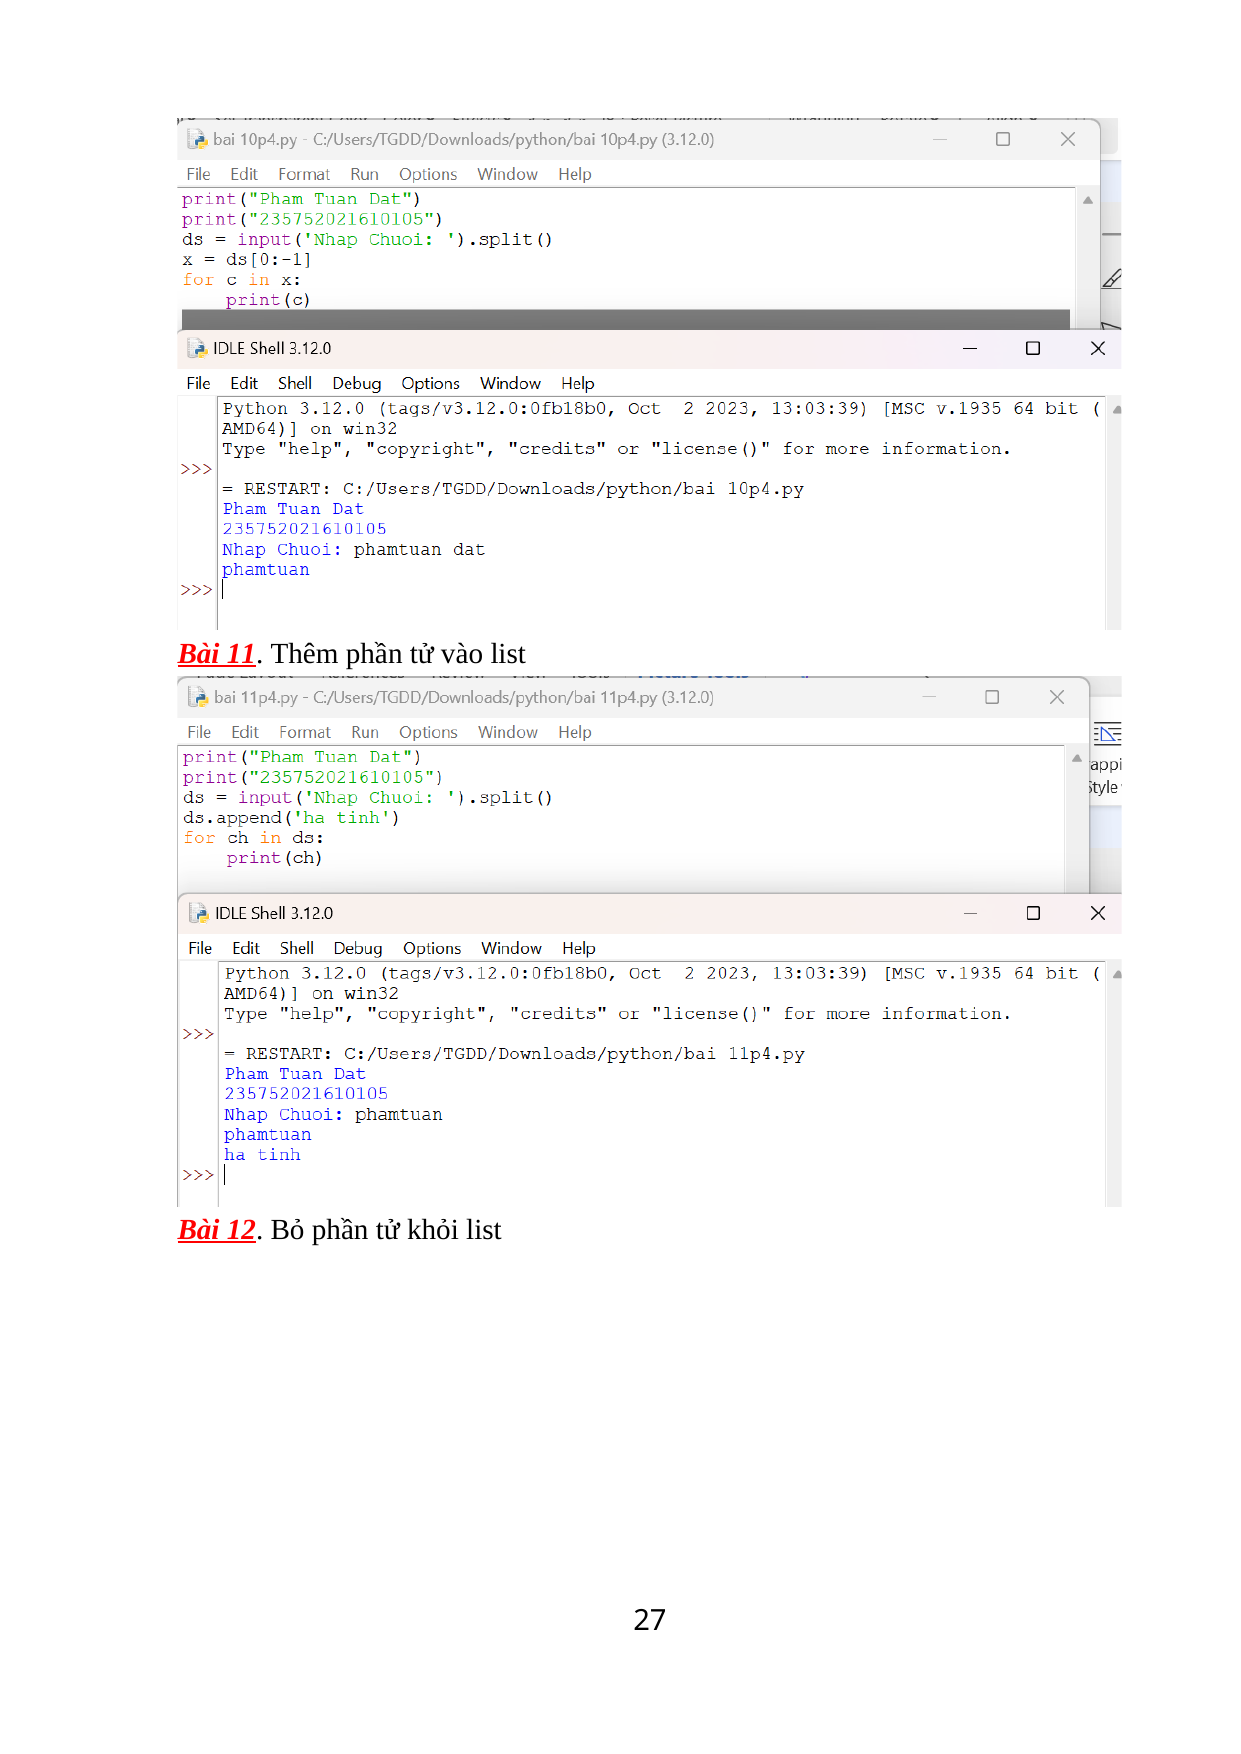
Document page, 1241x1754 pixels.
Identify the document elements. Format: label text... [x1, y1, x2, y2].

text Bài 12. Bỏ phần tử khỏi list [177, 1212, 1122, 1246]
picture [177, 676, 1122, 1207]
text Bài 11. Thêm phần tử vào list [177, 636, 1122, 670]
picture [177, 118, 1122, 630]
